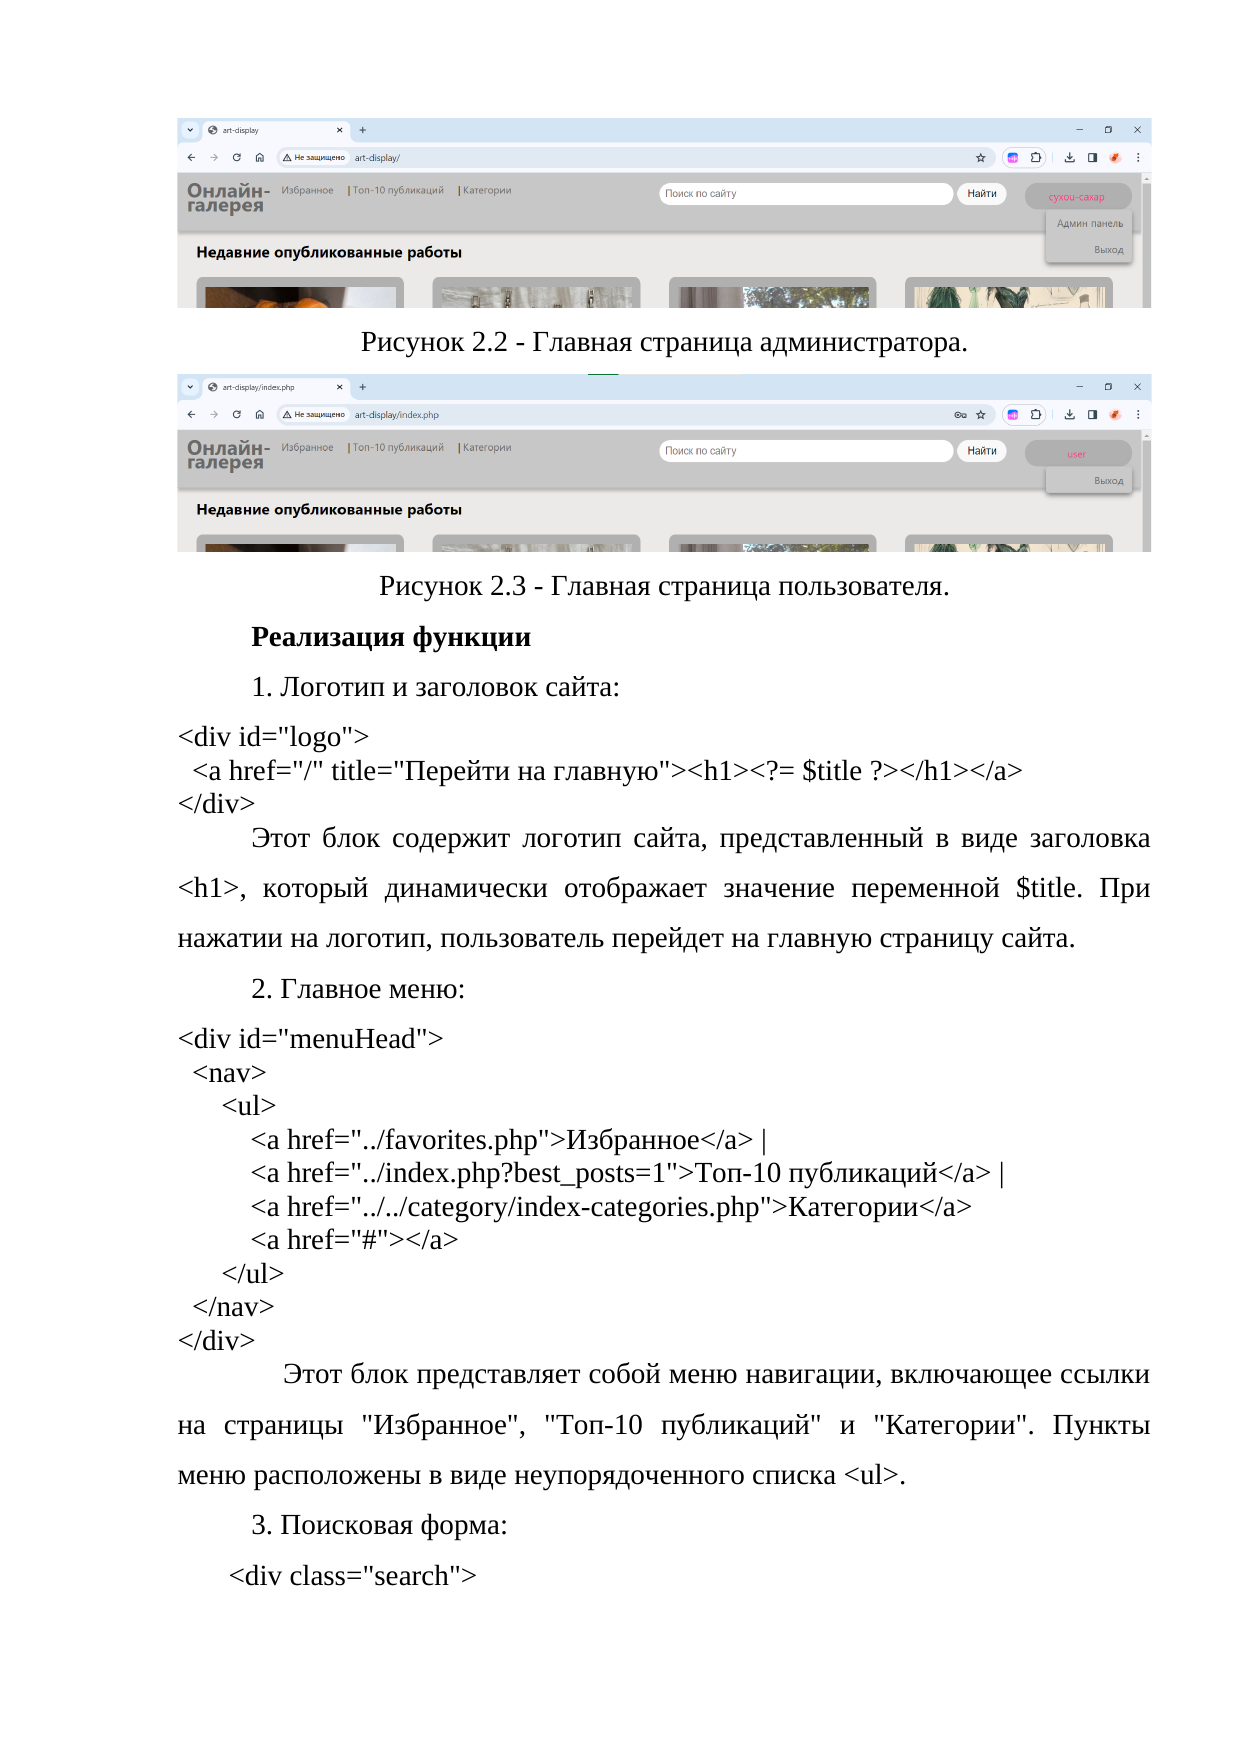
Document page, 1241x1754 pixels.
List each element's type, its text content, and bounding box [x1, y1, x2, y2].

text <div class="search"> [177, 1558, 1152, 1591]
text <a href="../../category/index-categories.php">Категории</a> [177, 1189, 1152, 1222]
text <a href="../favorites.php">Избранное</a> | [177, 1122, 1152, 1155]
picture [177, 374, 1152, 552]
picture [177, 118, 1152, 308]
text Рисунок 2.3 - Главная страница пользователя. [177, 568, 1152, 602]
text </nav> [177, 1289, 1152, 1323]
text 2. Главное меню: [177, 971, 1152, 1004]
text Реализация функции [177, 619, 1152, 652]
text 1. Логотип и заголовок сайта: [177, 669, 1152, 702]
text <ul> [177, 1088, 1152, 1122]
text 3. Поисковая форма: [177, 1507, 1152, 1541]
text <a href="/" title="Перейти на главную"><h1><?= $title ?></h1></a> [177, 753, 1152, 786]
text </ul> [177, 1256, 1152, 1289]
text Рисунок 2.2 - Главная страница администратора. [177, 324, 1152, 358]
text Этот блок содержит логотип сайта, представленный в виде заголовка <h1>, который динамически отображает значение переменной $title. При нажатии на логотип, пользователь перейдет на главную страницу сайта. [177, 820, 1152, 954]
text </div> [177, 1323, 1152, 1357]
text <div id="menuHead"> [177, 1021, 1152, 1055]
text Этот блок представляет собой меню навигации, включающее ссылки на страницы "Избранное", "Топ-10 публикаций" и "Категории". Пункты меню расположены в виде неупорядоченного списка <ul>. [177, 1357, 1152, 1491]
text </div> [177, 786, 1152, 820]
text <a href="#"></a> [177, 1222, 1152, 1256]
text <nav> [177, 1055, 1152, 1088]
text <a href="../index.php?best_posts=1">Топ-10 публикаций</a> | [177, 1155, 1152, 1189]
text <div id="logo"> [177, 719, 1152, 753]
